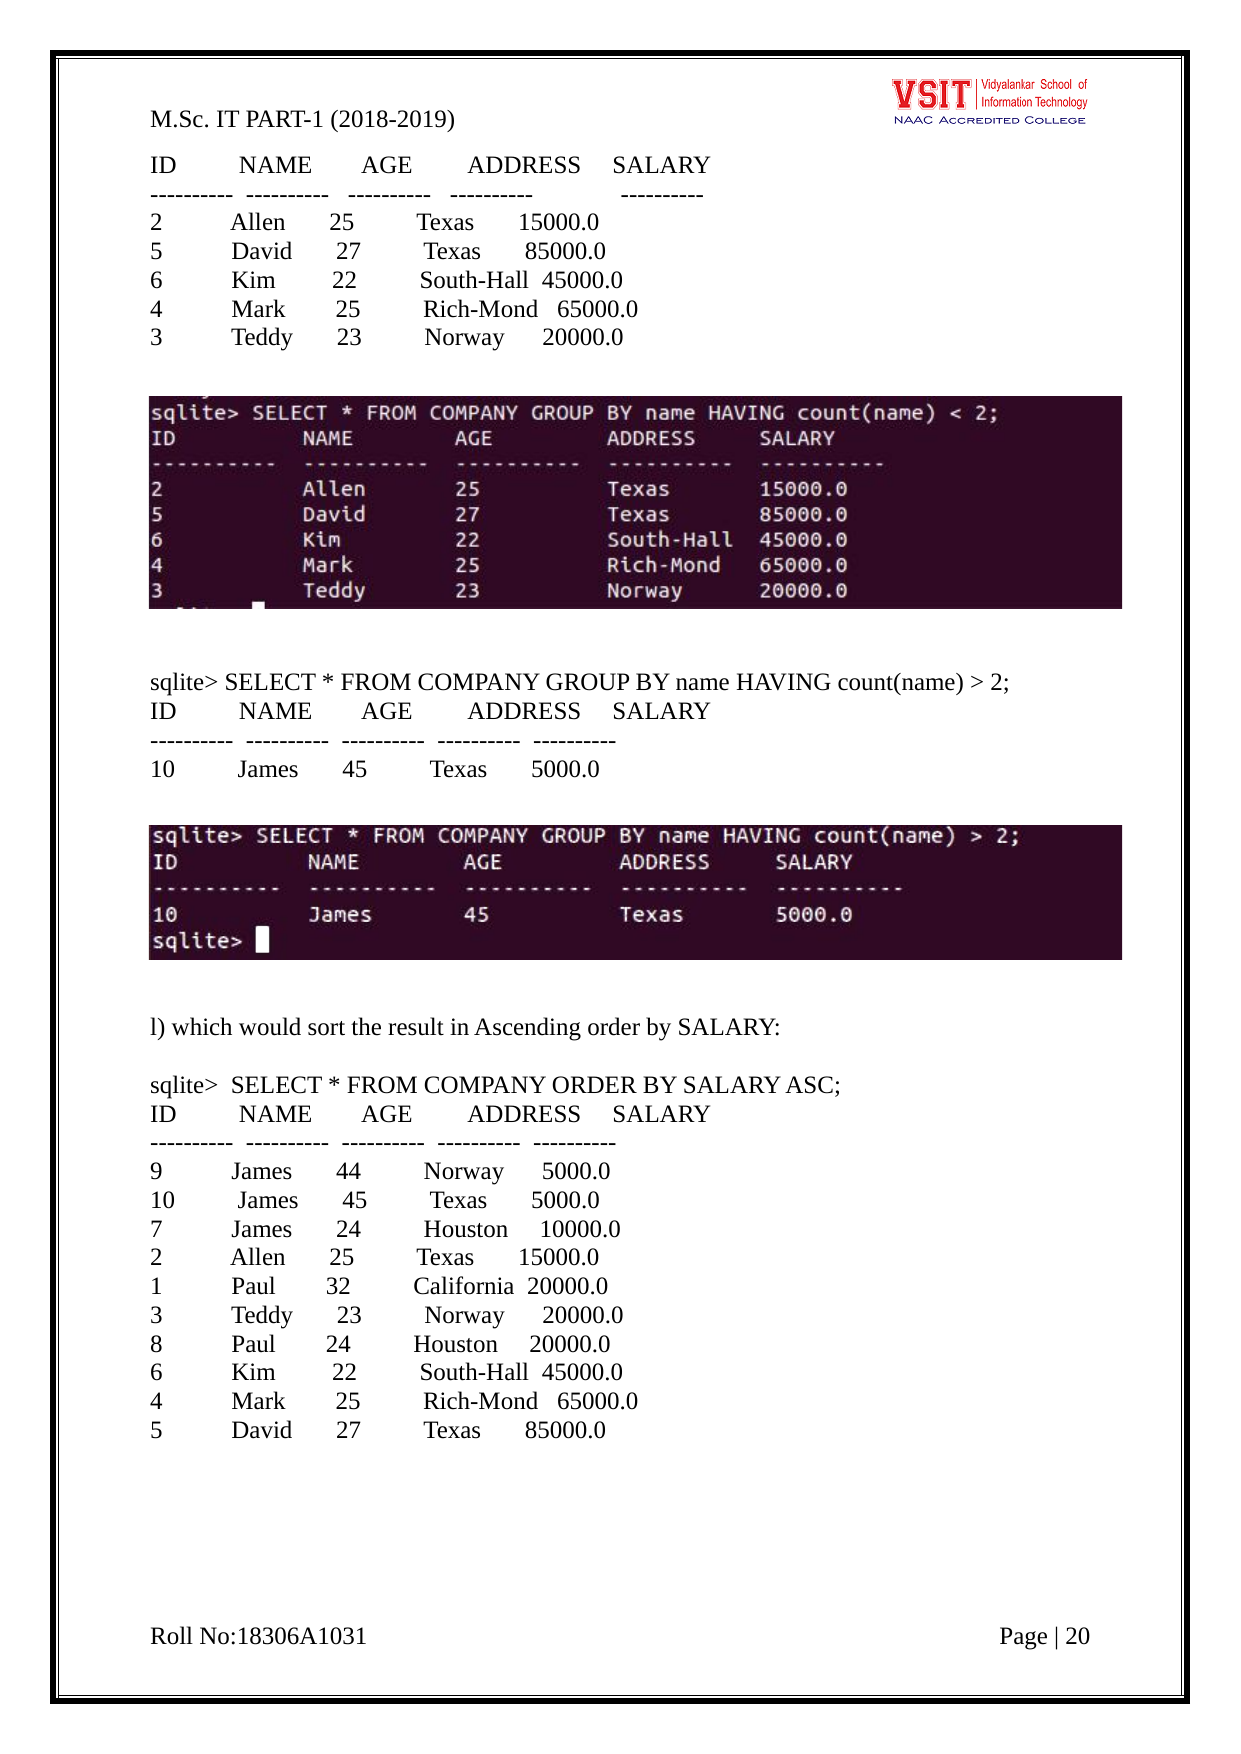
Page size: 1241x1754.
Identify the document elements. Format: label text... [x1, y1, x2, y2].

text 10 James 45 Texas 5000.0 [150, 754, 1090, 782]
picture [148, 396, 1123, 609]
text 3 Teddy 23 Norway 20000.0 [150, 322, 1090, 351]
text 5 David 27 Texas 85000.0 [150, 1415, 1090, 1444]
text ID NAME AGE ADDRESS SALARY [150, 150, 1090, 179]
text 2 Allen 25 Texas 15000.0 [150, 207, 1090, 236]
text 6 Kim 22 South-Hall 45000.0 [150, 265, 1090, 294]
text sqlite> SELECT * FROM COMPANY ORDER BY SALARY ASC; [150, 1070, 1090, 1099]
text 3 Teddy 23 Norway 20000.0 [150, 1300, 1090, 1329]
text 5 David 27 Texas 85000.0 [150, 236, 1090, 265]
text 4 Mark 25 Rich-Mond 65000.0 [150, 294, 1090, 322]
text 8 Paul 24 Houston 20000.0 [150, 1329, 1090, 1357]
text 1 Paul 32 California 20000.0 [150, 1271, 1090, 1300]
text ---------- ---------- ---------- ---------- ---------- [150, 725, 1090, 754]
text 7 James 24 Houston 10000.0 [150, 1214, 1090, 1242]
text 10 James 45 Texas 5000.0 [150, 1185, 1090, 1214]
text 9 James 44 Norway 5000.0 [150, 1156, 1090, 1185]
text sqlite> SELECT * FROM COMPANY GROUP BY name HAVING count(name) > 2; [150, 667, 1090, 696]
picture [888, 75, 1091, 128]
text 6 Kim 22 South-Hall 45000.0 [150, 1357, 1090, 1386]
text l) which would sort the result in Ascending order by SALARY: [150, 1012, 1090, 1041]
picture [148, 825, 1123, 960]
text 2 Allen 25 Texas 15000.0 [150, 1242, 1090, 1271]
text 4 Mark 25 Rich-Mond 65000.0 [150, 1386, 1090, 1415]
text ID NAME AGE ADDRESS SALARY [150, 696, 1090, 725]
text ---------- ---------- ---------- ---------- ---------- [150, 1127, 1090, 1156]
text ---------- ---------- ---------- ---------- ---------- [150, 179, 1090, 207]
text ID NAME AGE ADDRESS SALARY [150, 1099, 1090, 1127]
